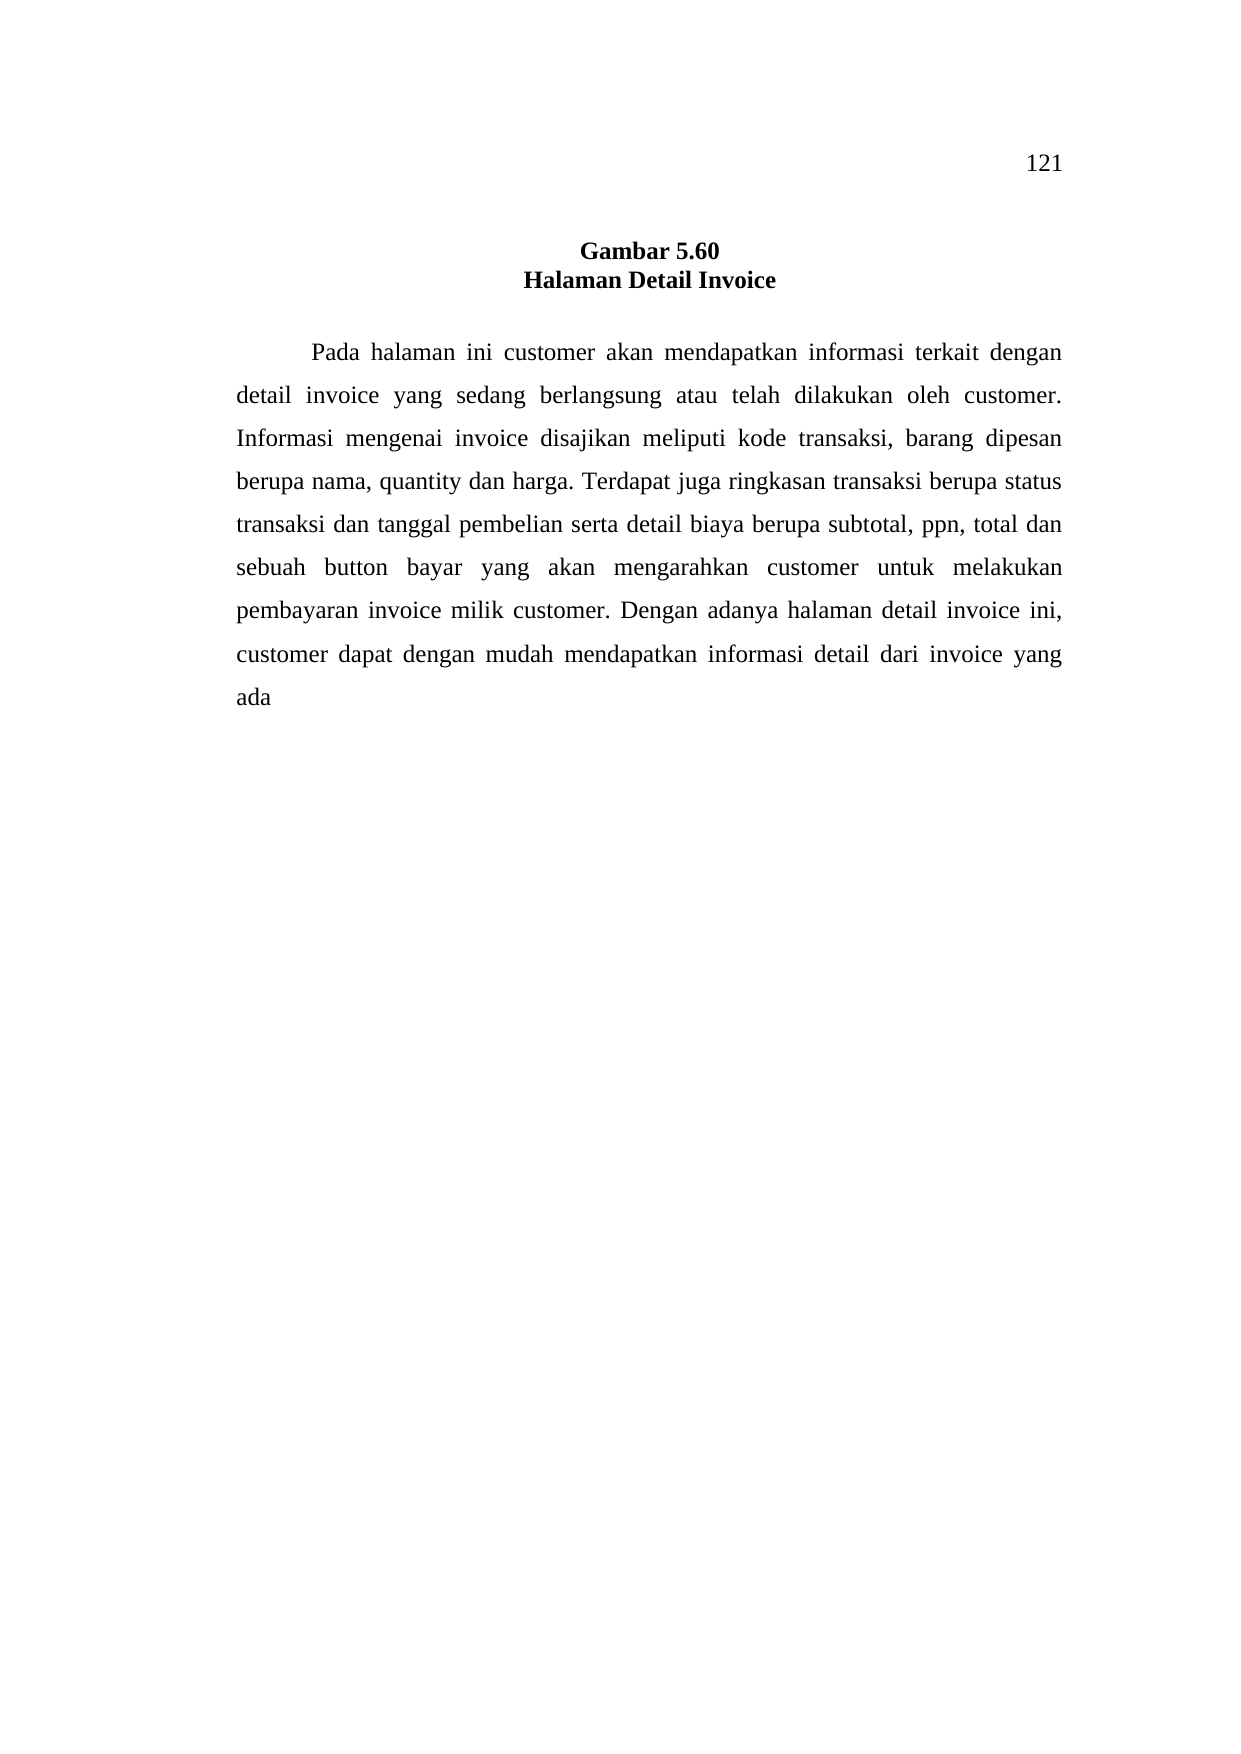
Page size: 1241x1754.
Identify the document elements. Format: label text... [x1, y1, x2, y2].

text Halaman Detail Invoice [236, 265, 1063, 294]
text Gambar 5.60 [236, 236, 1063, 265]
text Pada halaman ini customer akan mendapatkan informasi terkait dengan detail invoice yang sedang berlangsung atau telah dilakukan oleh customer. Informasi mengenai invoice disajikan meliputi kode transaksi, barang dipesan berupa nama, quantity dan harga. Terdapat juga ringkasan transaksi berupa status transaksi dan tanggal pembelian serta detail biaya berupa subtotal, ppn, total dan sebuah button bayar yang akan mengarahkan customer untuk melakukan pembayaran invoice milik customer. Dengan adanya halaman detail invoice ini, customer dapat dengan mudah mendapatkan informasi detail dari invoice yang ada [236, 337, 1063, 711]
